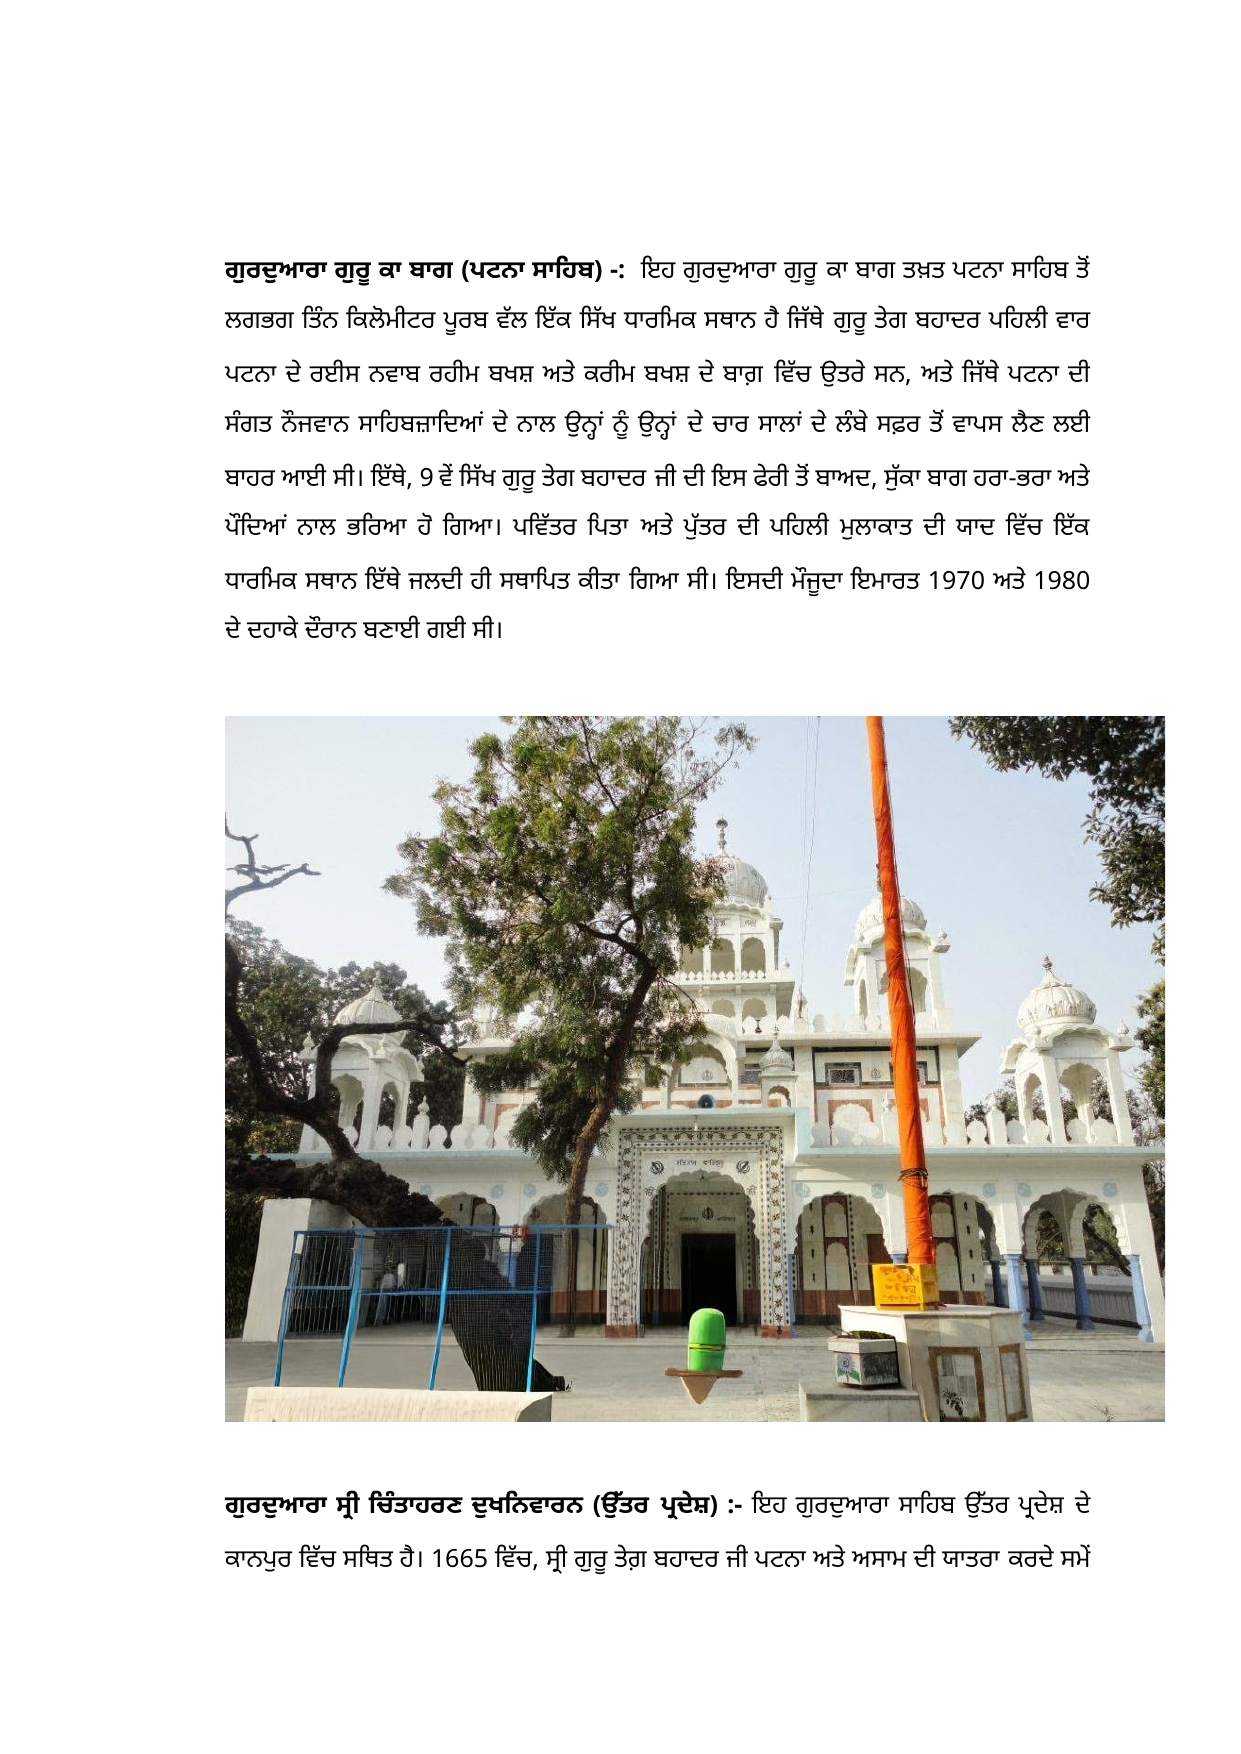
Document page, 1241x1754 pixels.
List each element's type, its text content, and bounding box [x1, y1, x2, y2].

picture [225, 716, 1166, 1422]
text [225, 1486, 1090, 1577]
text ਗੁਰਦੁਆਰਾ ਗੁਰੂ ਕਾ ਬਾਗ (ਪਟਨਾ ਸਾਹਿਬ) -: ਇਹ ਗੁਰਦੁਆਰਾ ਗੁਰੂ ਕਾ ਬਾਗ ਤਖ਼ਤ ਪਟਨਾ ਸਾਹਿਬ ਤੋਂ ਲਗਭਗ ਤਿੰਨ ਕਿਲੋਮੀਟਰ ਪੂਰਬ ਵੱਲ ਇੱਕ ਸਿੱਖ ਧਾਰਮਿਕ ਸਥਾਨ ਹੈ ਜਿੱਥੇ ਗੁਰੂ ਤੇਗ ਬਹਾਦਰ ਪਹਿਲੀ ਵਾਰ ਪਟਨਾ ਦੇ ਰਈਸ ਨਵਾਬ ਰਹੀਮ ਬਖਸ਼ ਅਤੇ ਕਰੀਮ ਬਖਸ਼ ਦੇ ਬਾਗ਼ ਵਿੱਚ ਉਤਰੇ ਸਨ, ਅਤੇ ਜਿੱਥੇ ਪਟਨਾ ਦੀ ਸੰਗਤ ਨੌਜਵਾਨ ਸਾਹਿਬਜ਼ਾਦਿਆਂ ਦੇ ਨਾਲ ਉਨ੍ਹਾਂ ਨੂੰ ਉਨ੍ਹਾਂ ਦੇ ਚਾਰ ਸਾਲਾਂ ਦੇ ਲੰਬੇ ਸਫ਼ਰ ਤੋਂ ਵਾਪਸ ਲੈਣ ਲਈ ਬਾਹਰ ਆਈ ਸੀ। ਇੱਥੇ, 9ਵੇਂ ਸਿੱਖ ਗੁਰੂ ਤੇਗ ਬਹਾਦਰ ਜੀ ਦੀ ਇਸ ਫੇਰੀ ਤੋਂ ਬਾਅਦ, ਸੁੱਕਾ ਬਾਗ ਹਰਾ-ਭਰਾ ਅਤੇ ਪੌਦਿਆਂ ਨਾਲ ਭਰਿਆ ਹੋ ਗਿਆ। ਪਵਿੱਤਰ ਪਿਤਾ ਅਤੇ ਪੁੱਤਰ ਦੀ ਪਹਿਲੀ ਮੁਲਾਕਾਤ ਦੀ ਯਾਦ ਵਿੱਚ ਇੱਕ ਧਾਰਮਿਕ ਸਥਾਨ ਇੱਥੇ ਜਲਦੀ ਹੀ ਸਥਾਪਿਤ ਕੀਤਾ ਗਿਆ ਸੀ। ਇਸਦੀ ਮੌਜੂਦਾ ਇਮਾਰਤ 1970 ਅਤੇ 1980 ਦੇ ਦਹਾਕੇ ਦੌਰਾਨ ਬਣਾਈ ਗਈ ਸੀ। [225, 252, 1090, 649]
